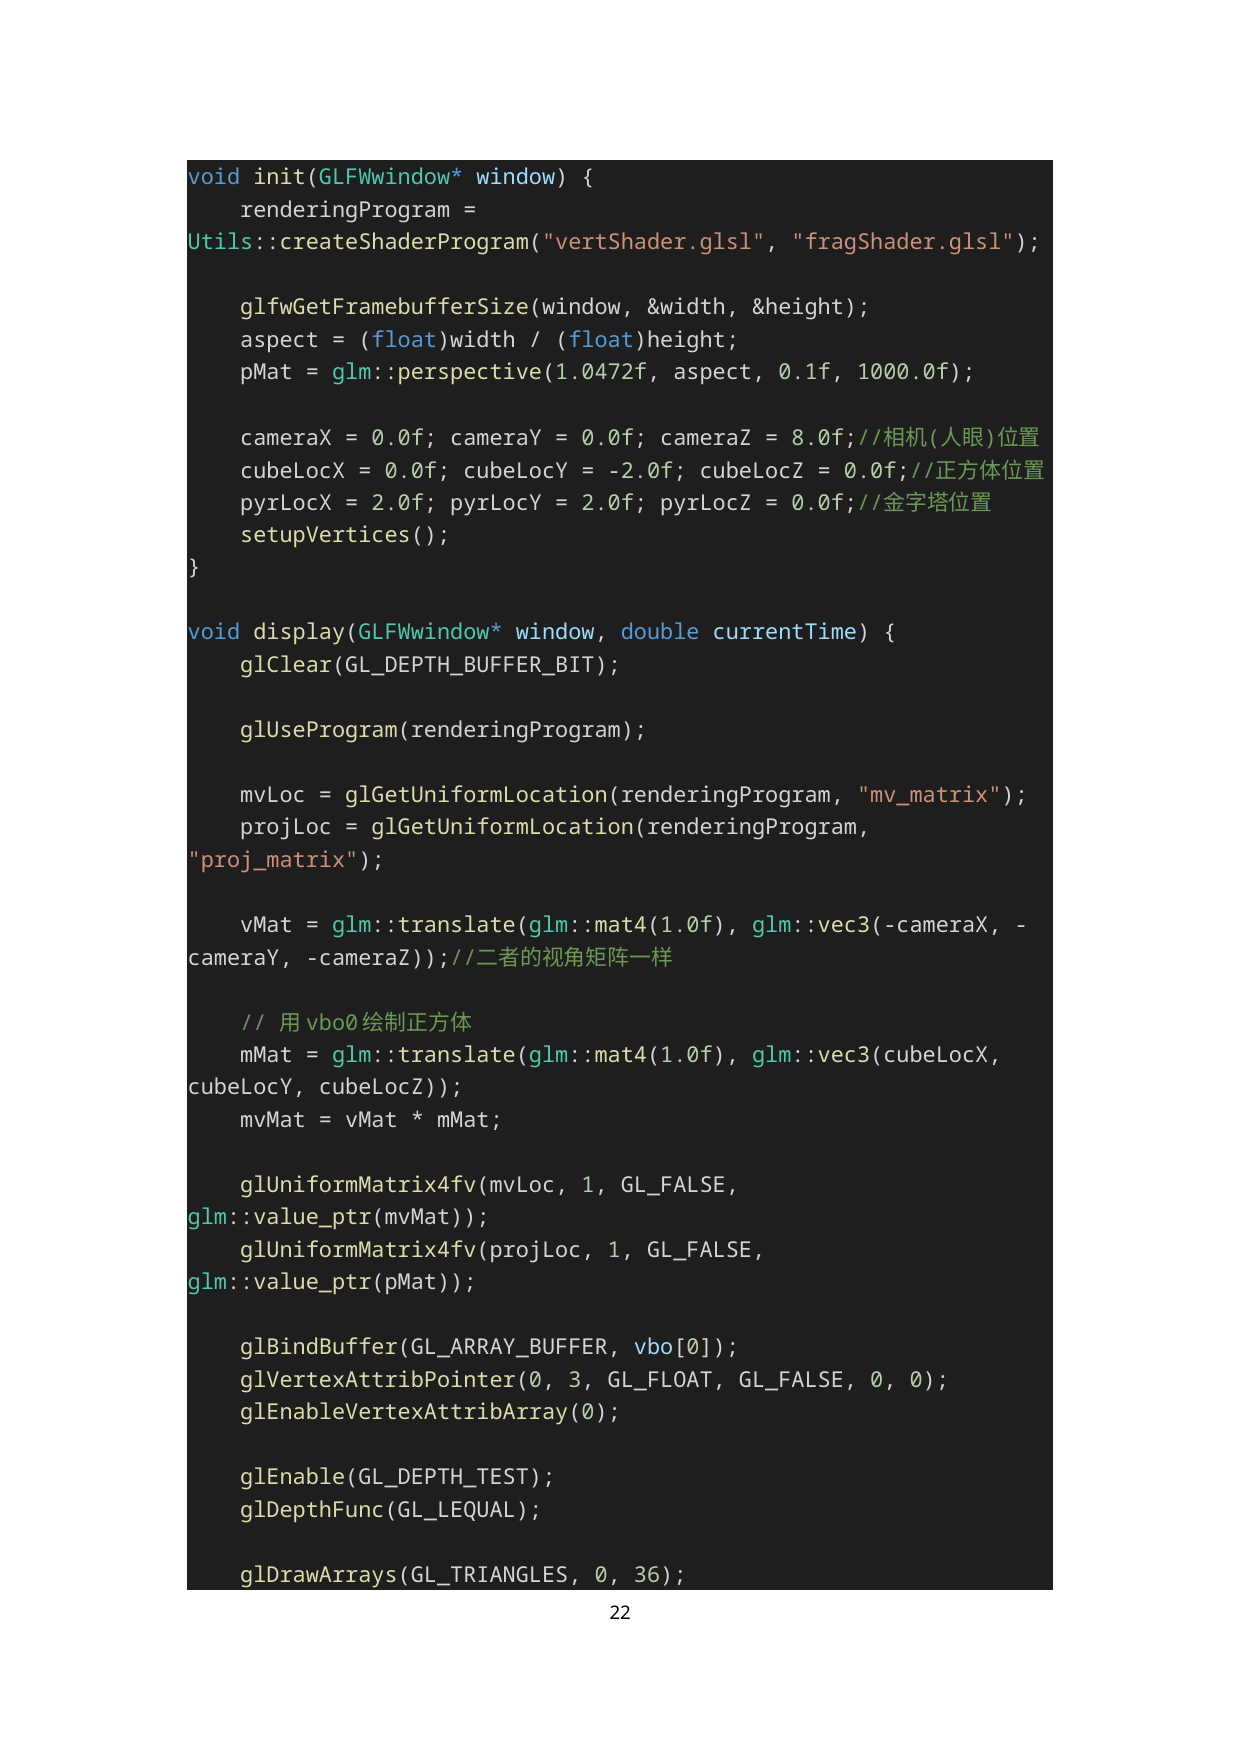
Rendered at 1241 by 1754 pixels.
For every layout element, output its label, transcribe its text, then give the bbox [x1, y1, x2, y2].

text setupVertices(); [187, 517, 1053, 550]
text void display(GLFWwindow* window, double currentTime) { [187, 615, 1053, 647]
text glEnableVertexAttribArray(0); [187, 1395, 1053, 1427]
text glClear(GL_DEPTH_BUFFER_BIT); [187, 647, 1053, 680]
text pMat = glm::perspective(1.0472f, aspect, 0.1f, 1000.0f); [187, 355, 1053, 387]
text glUniformMatrix4fv(projLoc, 1, GL_FALSE, glm::value_ptr(pMat)); [187, 1232, 1053, 1297]
text renderingProgram = Utils::createShaderProgram("vertShader.glsl", "fragShader.glsl"); [187, 192, 1053, 257]
text void init(GLFWwindow* window) { [187, 160, 1053, 192]
text mvMat = vMat * mMat; [187, 1102, 1053, 1135]
text glfwGetFramebufferSize(window, &width, &height); [187, 290, 1053, 322]
text mMat = glm::translate(glm::mat4(1.0f), glm::vec3(cubeLocX, cubeLocY, cubeLocZ)); [187, 1037, 1053, 1102]
text mvLoc = glGetUniformLocation(renderingProgram, "mv_matrix"); [187, 777, 1053, 810]
text cameraX = 0.0f; cameraY = 0.0f; cameraZ = 8.0f;//相机(人眼)位置 [187, 420, 1053, 452]
text glUseProgram(renderingProgram); [187, 712, 1053, 745]
text } [187, 550, 1053, 582]
text glUniformMatrix4fv(mvLoc, 1, GL_FALSE, glm::value_ptr(mvMat)); [187, 1167, 1053, 1232]
text // 用vbo0绘制正方体 [187, 1005, 1053, 1037]
text projLoc = glGetUniformLocation(renderingProgram, "proj_matrix"); [187, 810, 1053, 875]
text pyrLocX = 2.0f; pyrLocY = 2.0f; pyrLocZ = 0.0f;//金字塔位置 [187, 485, 1053, 517]
text vMat = glm::translate(glm::mat4(1.0f), glm::vec3(-cameraX, -cameraY, -cameraZ));//二者的视角矩阵一样 [187, 907, 1053, 972]
text glDrawArrays(GL_TRIANGLES, 0, 36); [187, 1557, 1053, 1590]
text glDepthFunc(GL_LEQUAL); [187, 1492, 1053, 1525]
text aspect = (float)width / (float)height; [187, 322, 1053, 355]
text cubeLocX = 0.0f; cubeLocY = -2.0f; cubeLocZ = 0.0f;//正方体位置 [187, 452, 1053, 485]
text glBindBuffer(GL_ARRAY_BUFFER, vbo[0]); [187, 1330, 1053, 1362]
text glVertexAttribPointer(0, 3, GL_FLOAT, GL_FALSE, 0, 0); [187, 1362, 1053, 1395]
text glEnable(GL_DEPTH_TEST); [187, 1460, 1053, 1492]
